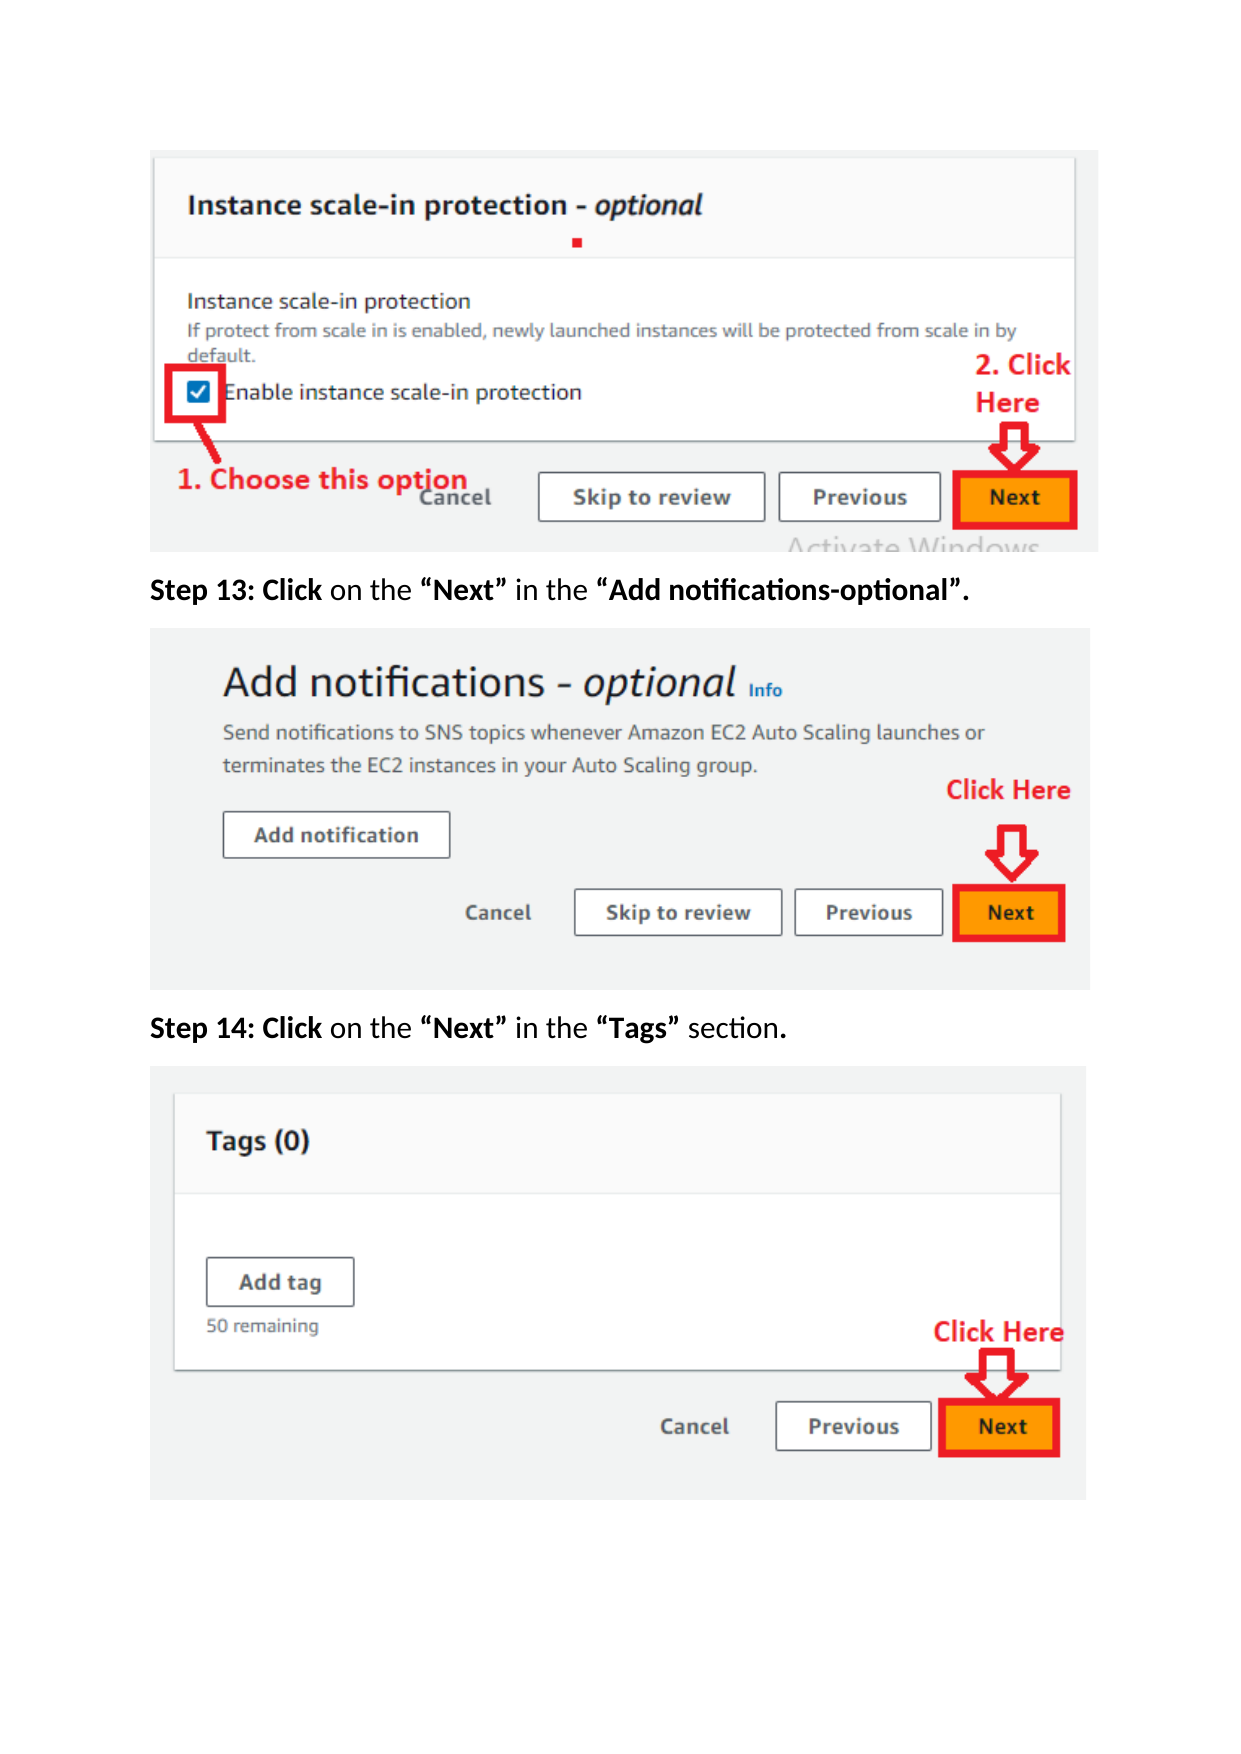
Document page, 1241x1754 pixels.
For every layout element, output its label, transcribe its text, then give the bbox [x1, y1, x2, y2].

picture [150, 150, 1099, 552]
text Step 14: Click on the “Next” in the “Tags” section. [150, 1008, 1090, 1047]
picture [150, 1066, 1087, 1500]
picture [150, 628, 1091, 990]
text Step 13: Click on the “Next” in the “Add notifications-optional”. [150, 570, 1090, 608]
